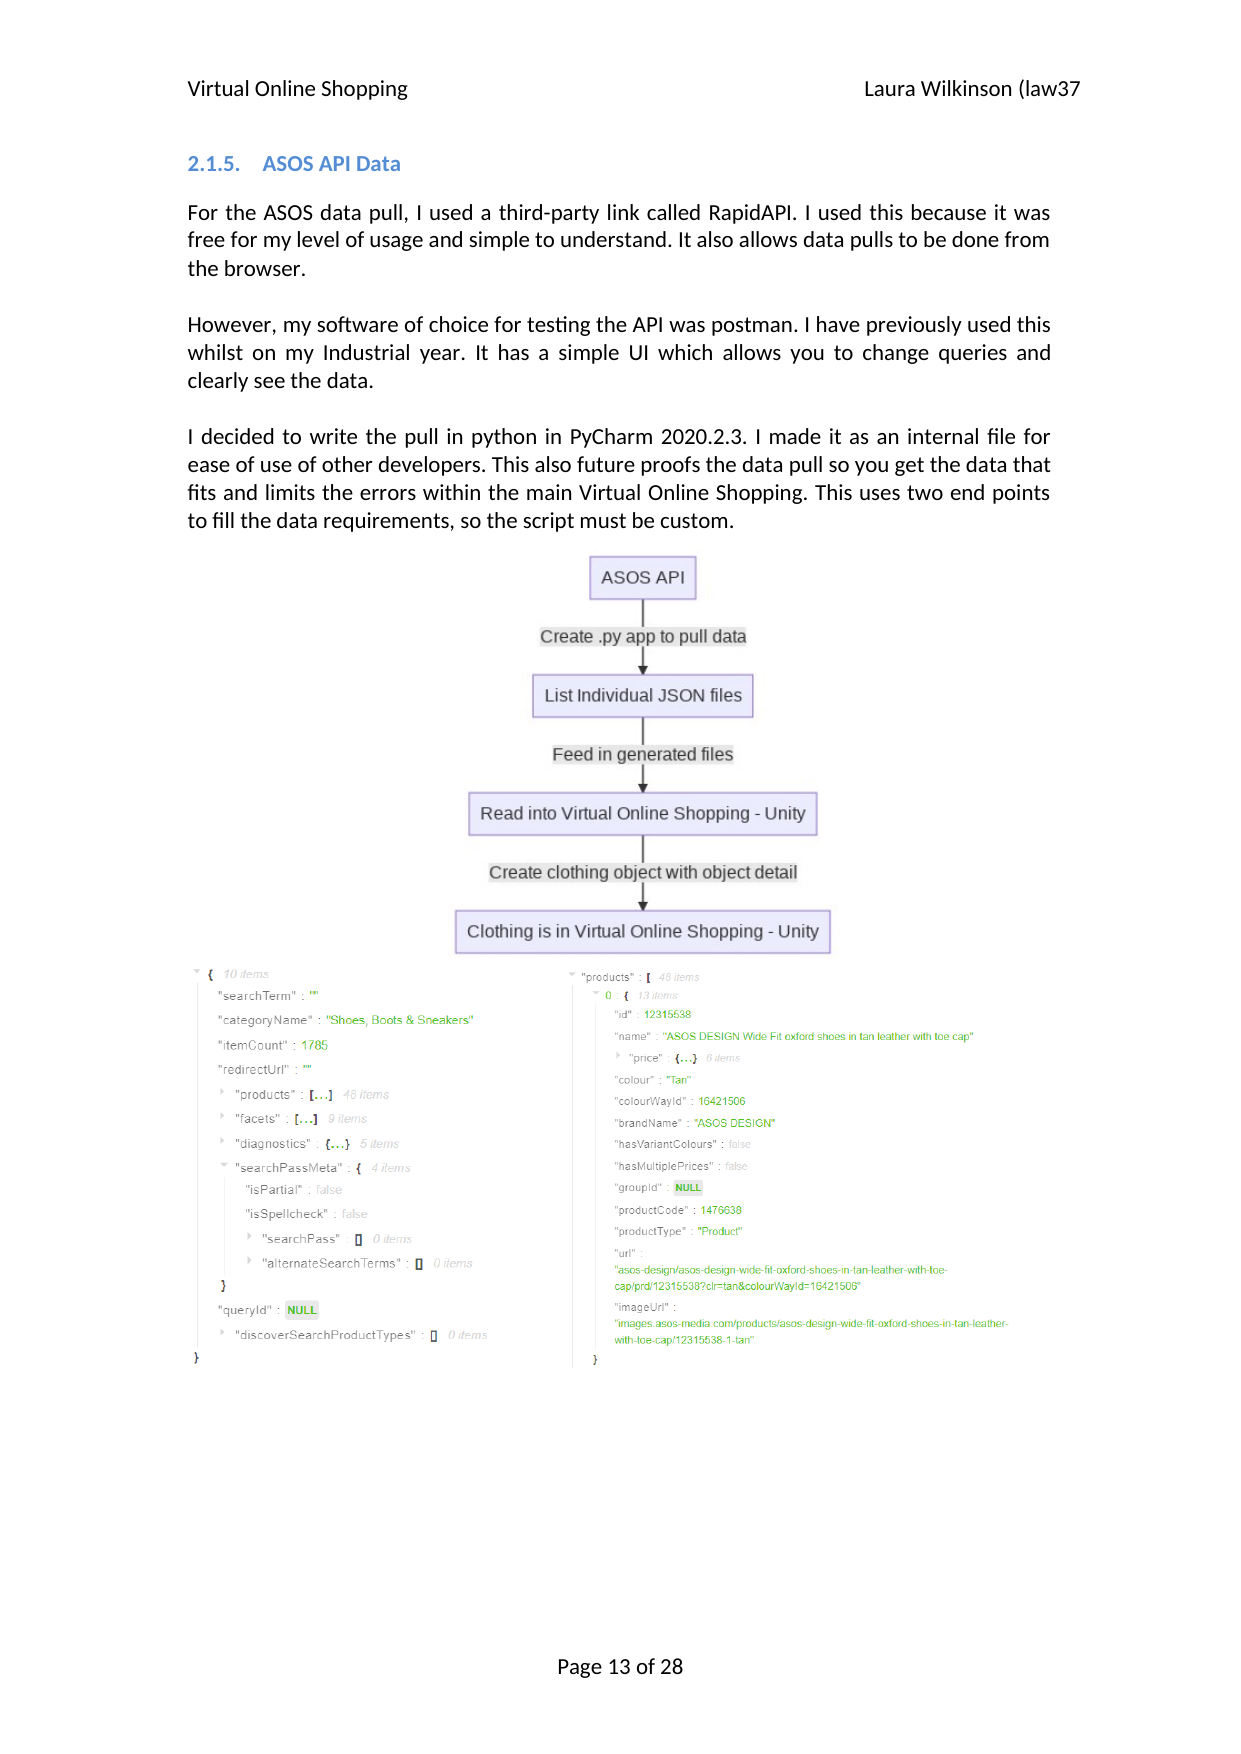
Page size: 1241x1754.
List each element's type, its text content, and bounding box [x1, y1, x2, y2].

text However, my software of choice for testing the API was postman. I have previously used this whilst on my Industrial year. It has a simple UI which allows you to change queries and clearly see the data. [187, 310, 1053, 394]
text For the ASOS data pull, I used a third-party link called RapidAPI. I used this because it was free for my level of usage and simple to understand. It also allows data pulls to be done from the browser. [187, 198, 1053, 282]
subtitle ASOS API Data [187, 149, 1053, 177]
picture [187, 961, 520, 1368]
text I decided to write the pull in python in PyCharm 2020.2.3. I made it as an internal file for ease of use of other developers. This also future proofs the data pull so you get the data that fits and limits the errors within the main Virtual Online Shopping. This uses two end points to fill the data requirements, so the script must be custom. [187, 422, 1053, 534]
picture [562, 962, 1022, 1368]
